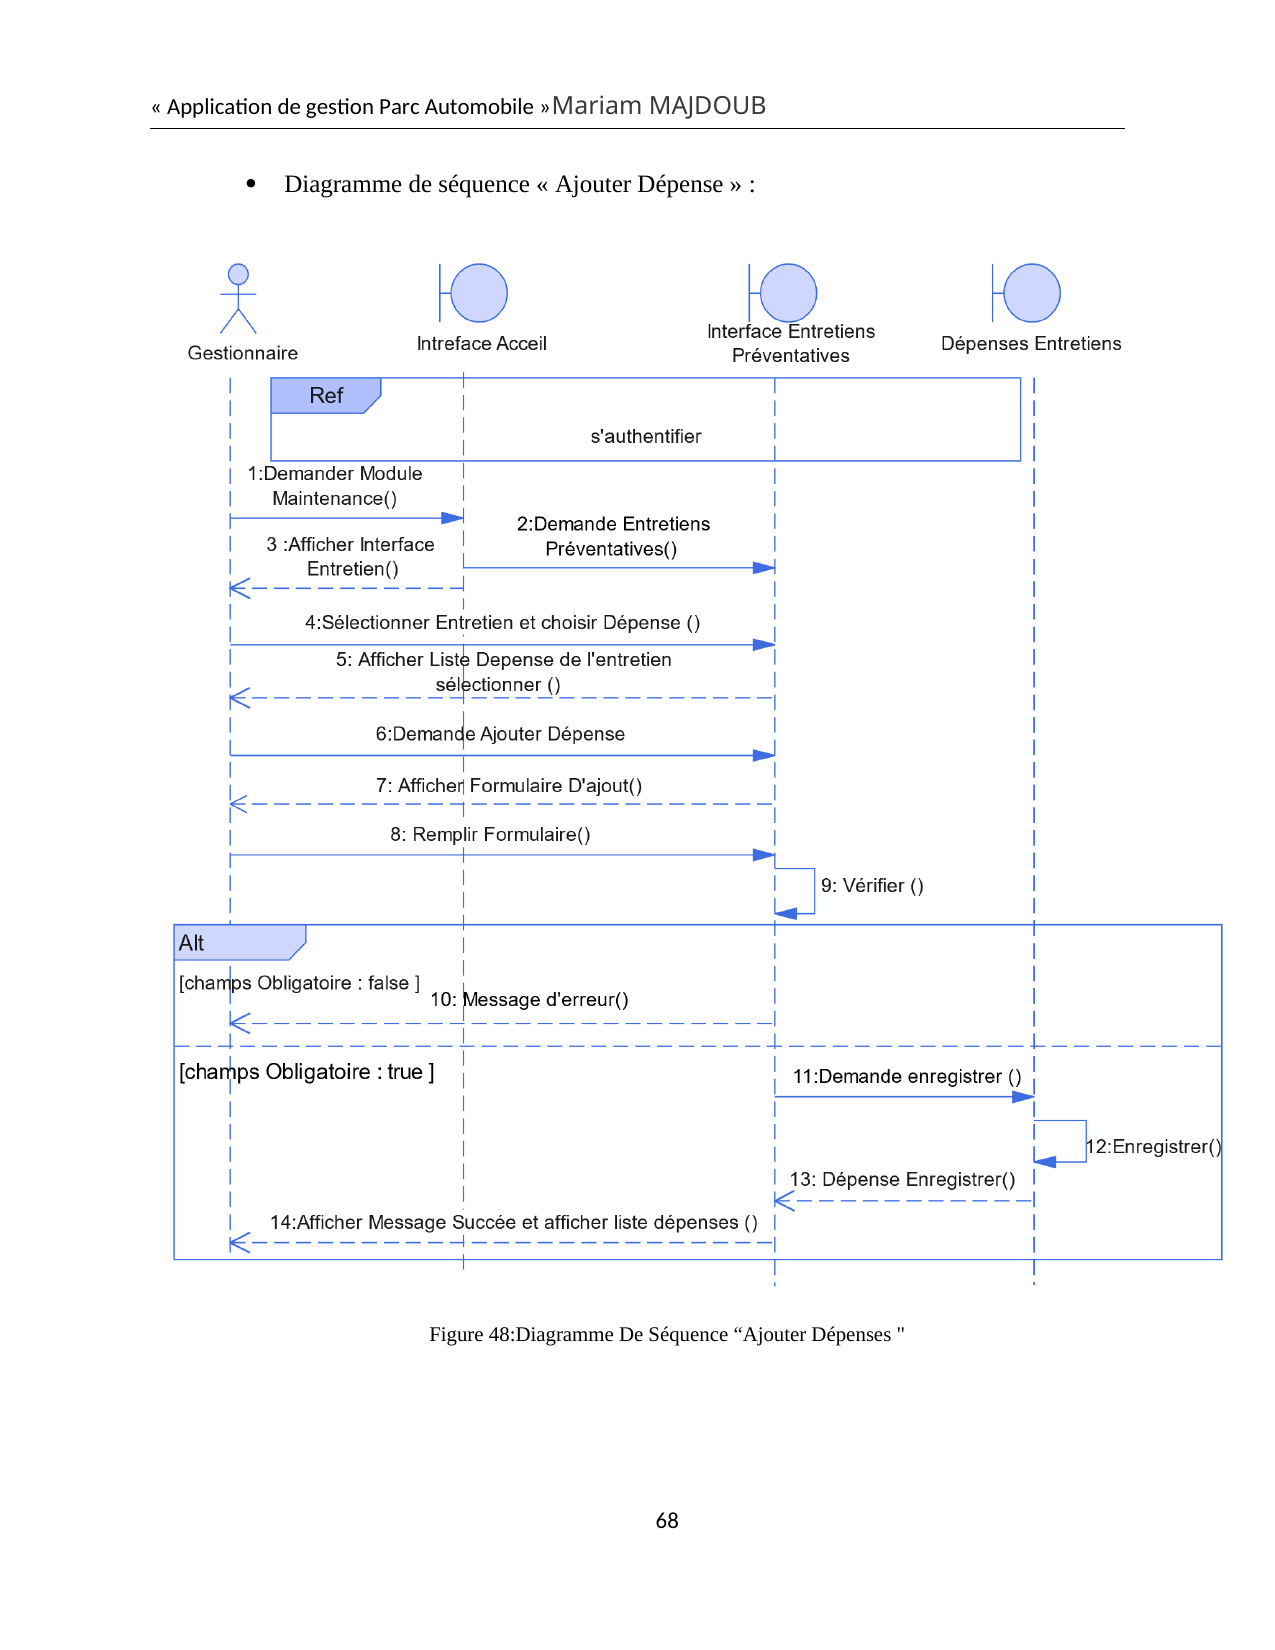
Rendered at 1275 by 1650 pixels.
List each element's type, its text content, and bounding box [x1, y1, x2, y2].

picture [150, 229, 1255, 1291]
text Figure 48:Diagramme De Séquence “Ajouter Dépenses " [150, 1321, 1125, 1346]
list Diagramme de séquence « Ajouter Dépense » : [247, 169, 1125, 198]
